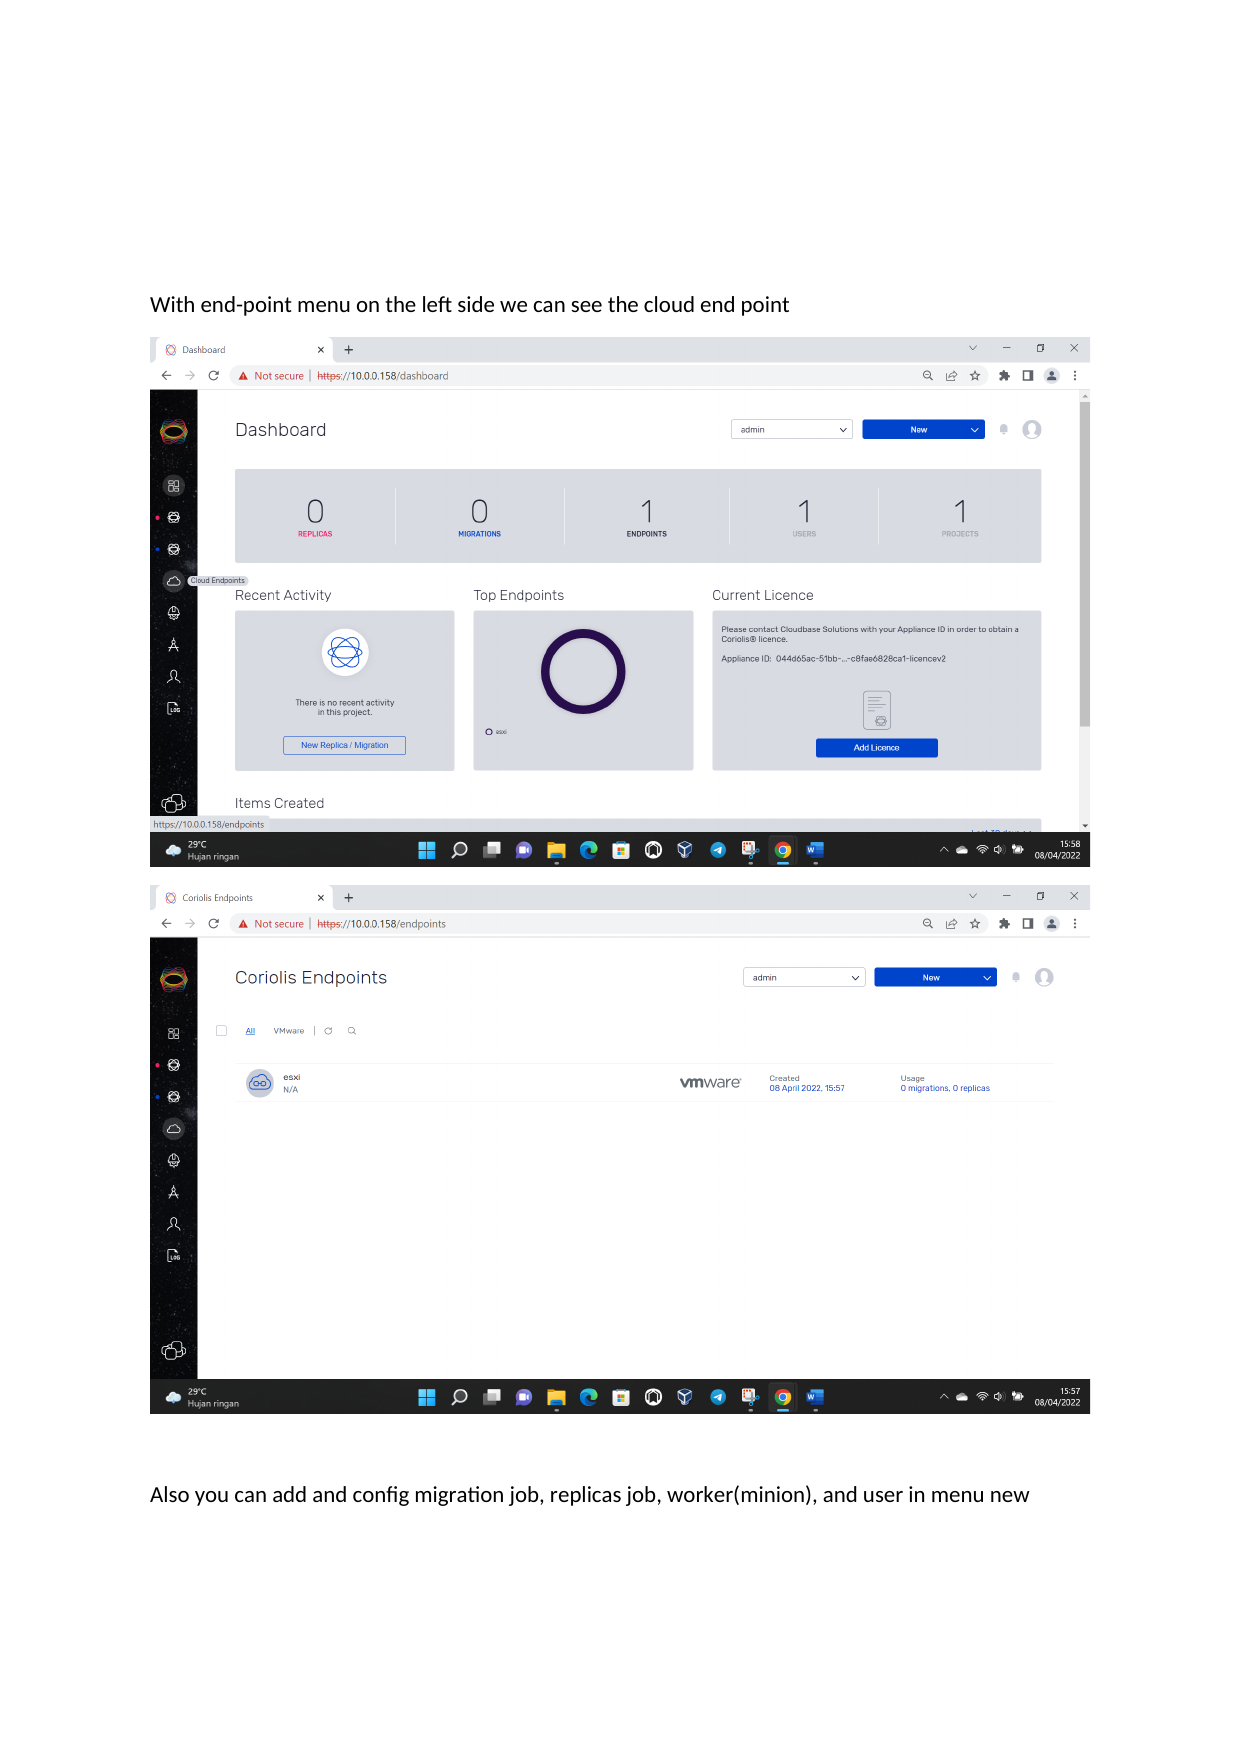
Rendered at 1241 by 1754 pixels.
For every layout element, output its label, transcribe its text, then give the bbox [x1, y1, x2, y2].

text With end-point menu on the left side we can see the cloud end point [150, 291, 1090, 319]
picture [150, 337, 1091, 867]
text Also you can add and config migration job, replicas job, worker(minion), and user in menu new [150, 1480, 1090, 1508]
picture [150, 885, 1091, 1414]
